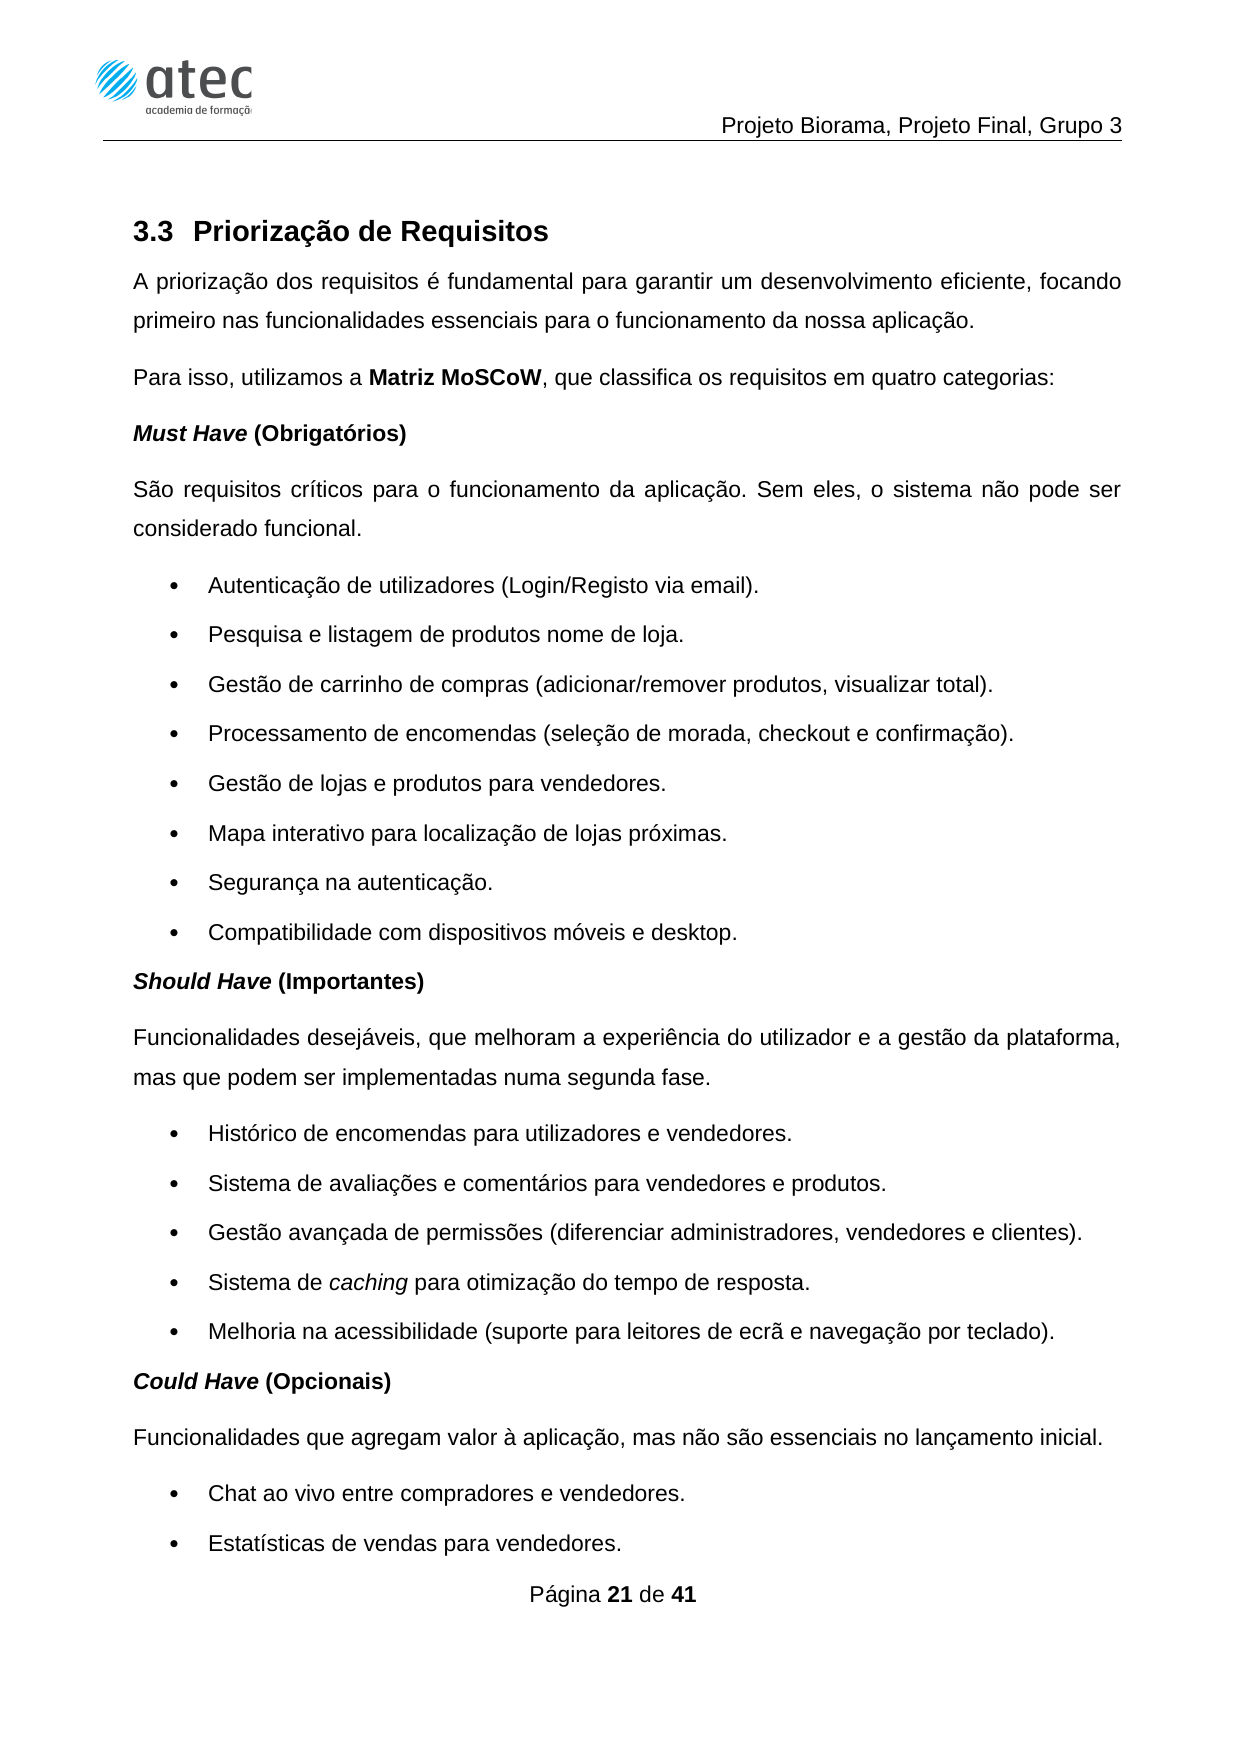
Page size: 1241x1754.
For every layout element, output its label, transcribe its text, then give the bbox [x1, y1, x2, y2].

picture [103, 66, 112, 75]
list Pesquisa e listagem de produtos nome de loja. [170, 621, 1122, 647]
list Gestão de lojas e produtos para vendedores. [170, 770, 1122, 796]
list Melhoria na acessibilidade (suporte para leitores de ecrã e navegação por teclado). [170, 1318, 1122, 1345]
list Segurança na autenticação. [170, 869, 1122, 895]
list Histórico de encomendas para utilizadores e vendedores. [170, 1120, 1122, 1146]
picture [95, 60, 252, 116]
text Funcionalidades que agregam valor à aplicação, mas não são essenciais no lançamento inicial. [133, 1424, 1122, 1450]
list Sistema de caching para otimização do tempo de resposta. [170, 1269, 1122, 1295]
list Gestão de carrinho de compras (adicionar/remover produtos, visualizar total). [170, 671, 1122, 697]
text A priorização dos requisitos é fundamental para garantir um desenvolvimento eficiente, focando primeiro nas funcionalidades essenciais para o funcionamento da nossa aplicação. [133, 268, 1122, 334]
text Could Have (Opcionais) [133, 1368, 1122, 1394]
list Sistema de avaliações e comentários para vendedores e produtos. [170, 1169, 1122, 1196]
text Para isso, utilizamos a Matriz MoSCoW, que classifica os requisitos em quatro categorias: [133, 364, 1122, 390]
text Funcionalidades desejáveis, que melhoram a experiência do utilizador e a gestão da plataforma, mas que podem ser implementadas numa segunda fase. [133, 1024, 1122, 1090]
list Compatibilidade com dispositivos móveis e desktop. [170, 919, 1122, 945]
text São requisitos críticos para o funcionamento da aplicação. Sem eles, o sistema não pode ser considerado funcional. [133, 476, 1122, 542]
list Chat ao vivo entre compradores e vendedores. [170, 1480, 1122, 1507]
list Estatísticas de vendas para vendedores. [170, 1530, 1122, 1556]
list Processamento de encomendas (seleção de morada, checkout e confirmação). [170, 720, 1122, 747]
text Must Have (Obrigatórios) [133, 420, 1122, 446]
list Autenticação de utilizadores (Login/Registo via email). [170, 572, 1122, 598]
list Mapa interativo para localização de lojas próximas. [170, 819, 1122, 846]
list Gestão avançada de permissões (diferenciar administradores, vendedores e clientes). [170, 1219, 1122, 1246]
subtitle Priorização de Requisitos [133, 213, 1122, 247]
text Should Have (Importantes) [133, 968, 1122, 994]
